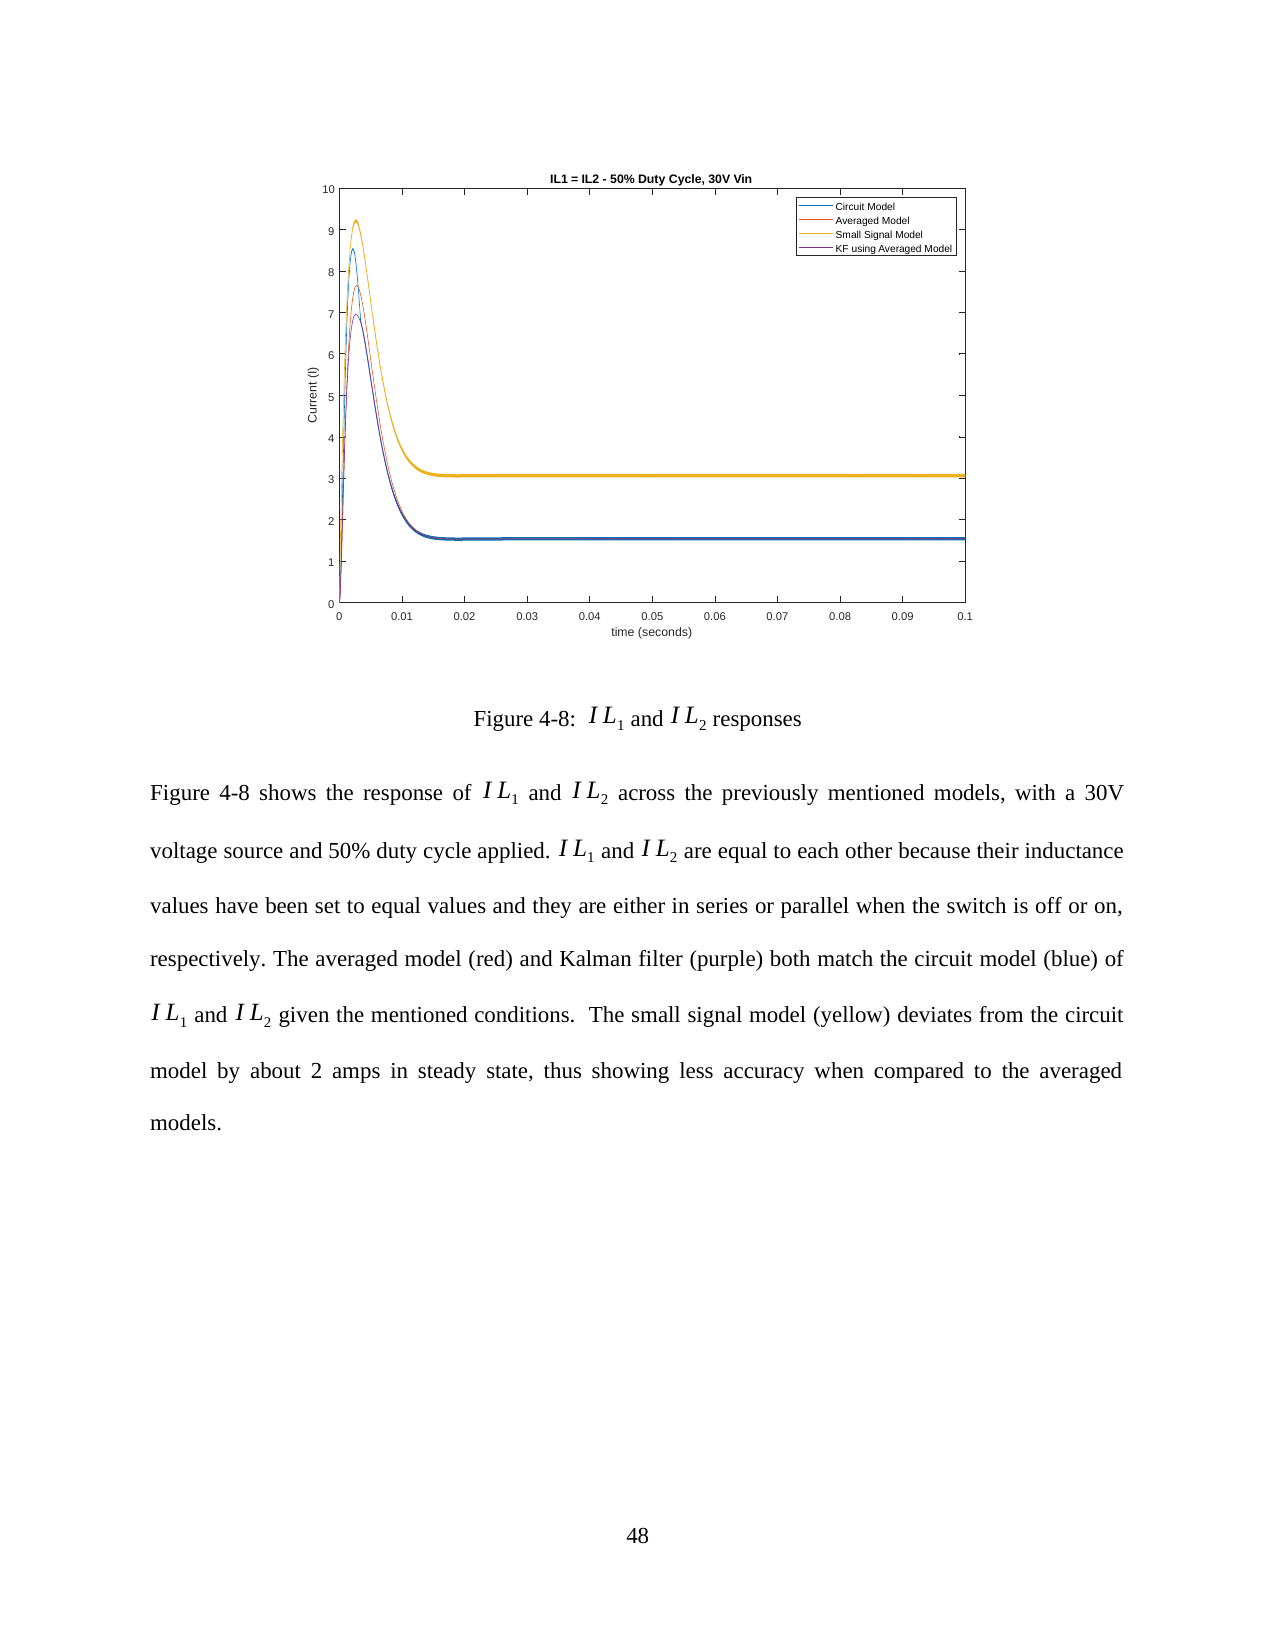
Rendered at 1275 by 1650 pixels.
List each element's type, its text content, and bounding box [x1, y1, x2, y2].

text Figure 4-8: and responses [150, 702, 1125, 733]
text Figure 4-8 shows the response of and across the previously mentioned models, with a 30V voltage source and 50% duty cycle applied. and are equal to each other because their inductance values have been set to equal values and they are either in series or parallel when the switch is off or on, respectively. The averaged model (red) and Kalman filter (purple) both match the circuit model (blue) of and given the mentioned conditions. The small signal model (yellow) deviates from the circuit model by about 2 amps in steady state, thus showing less accuracy when compared to the averaged models. [150, 776, 1125, 1136]
